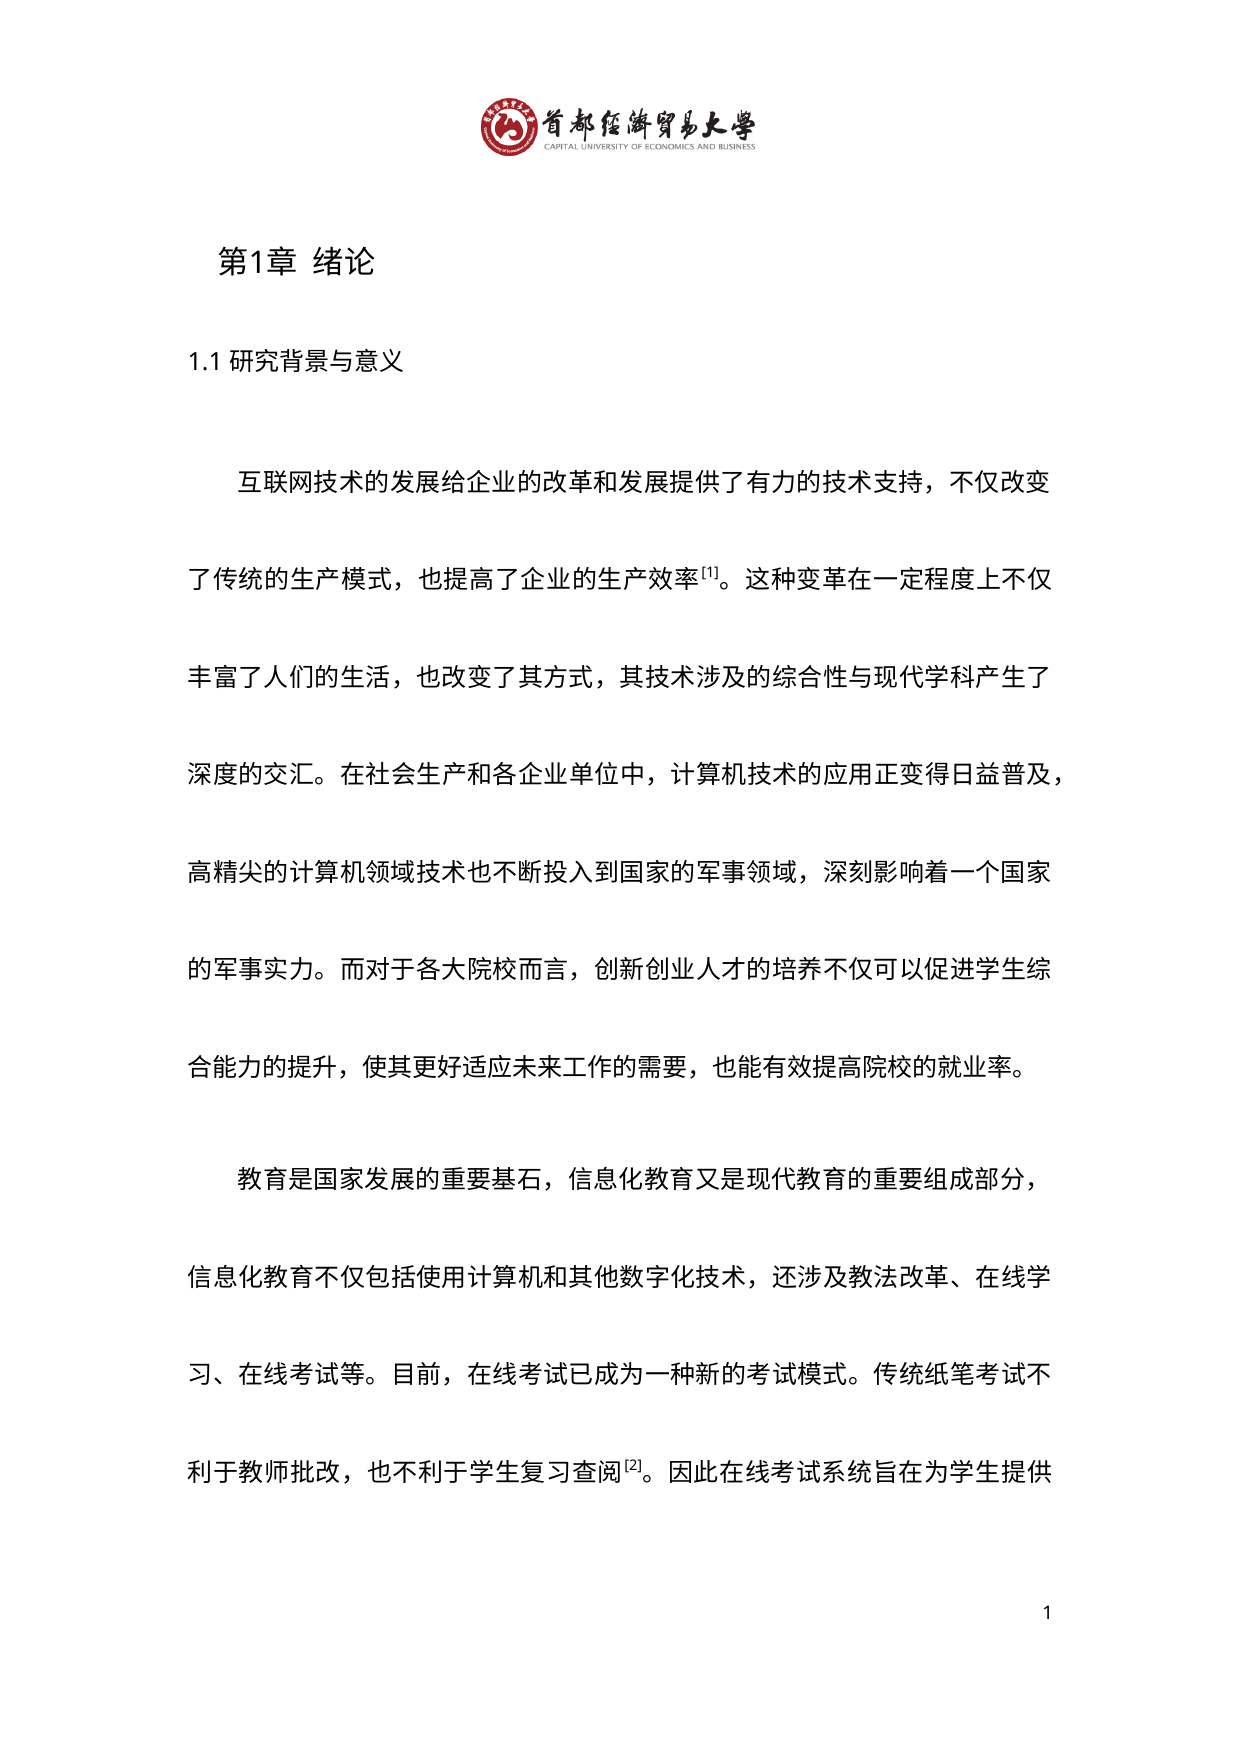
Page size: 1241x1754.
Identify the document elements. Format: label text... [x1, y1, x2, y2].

picture [480, 88, 760, 158]
text 互联网技术的发展给企业的改革和发展提供了有力的技术支持，不仅改变了传统的生产模式，也提高了企业的生产效率[1]。这种变革在一定程度上不仅丰富了人们的生活，也改变了其方式，其技术涉及的综合性与现代学科产生了深度的交汇。在社会生产和各企业单位中，计算机技术的应用正变得日益普及，高精尖的计算机领域技术也不断投入到国家的军事领域，深刻影响着一个国家的军事实力。而对于各大院校而言，创新创业人才的培养不仅可以促进学生综合能力的提升，使其更好适应未来工作的需要，也能有效提高院校的就业率。 [187, 448, 1053, 1098]
subtitle 研究背景与意义 [187, 327, 1053, 392]
subtitle 绪论 [217, 228, 1053, 293]
